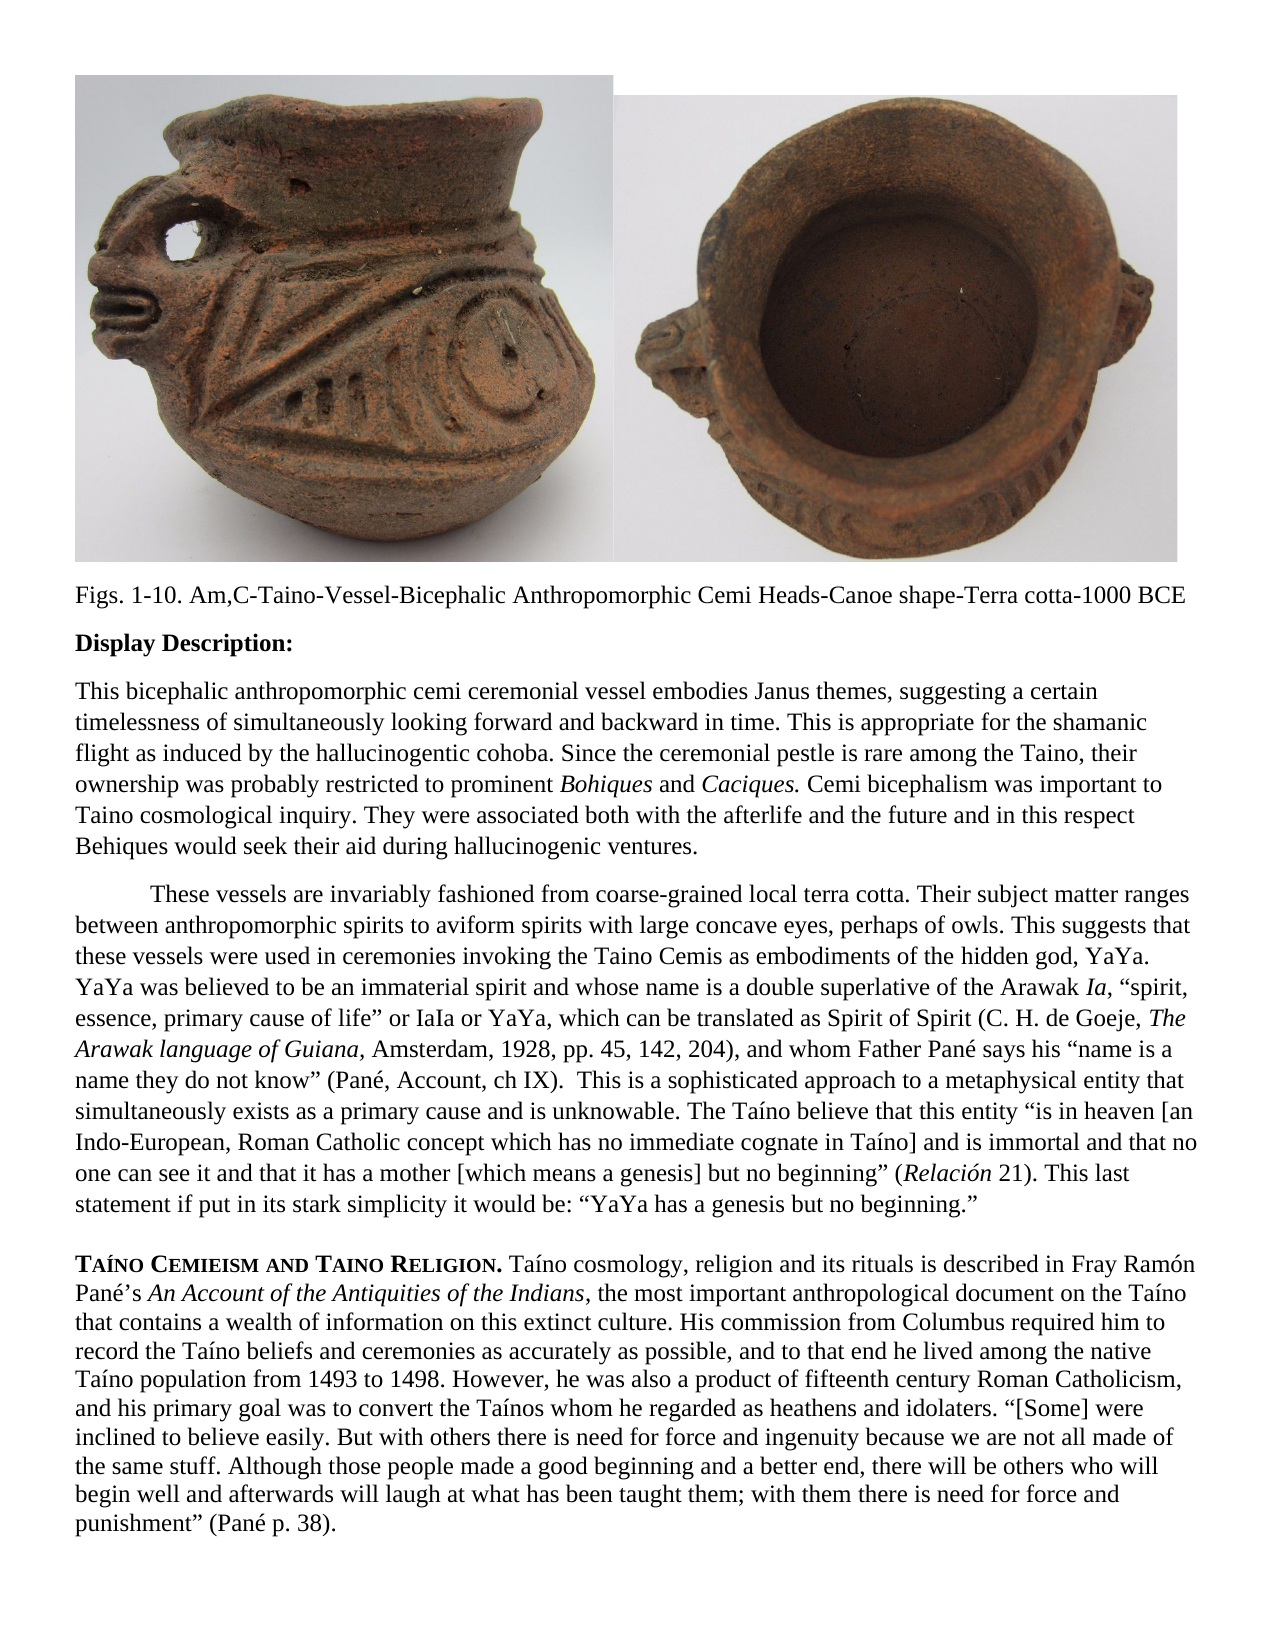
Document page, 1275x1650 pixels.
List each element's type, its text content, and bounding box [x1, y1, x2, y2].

text Taíno Cemieism and Taino Religion. Taíno cosmology, religion and its rituals is described in Fray Ramón Pané’s An Account of the Antiquities of the Indians, the most important anthropological document on the Taíno that contains a wealth of information on this extinct culture. His commission from Columbus required him to record the Taíno beliefs and ceremonies as accurately as possible, and to that end he lived among the native Taíno population from 1493 to 1498. However, he was also a product of fifteenth century Roman Catholicism, and his primary goal was to convert the Taínos whom he regarded as heathens and idolaters. “[Some] were inclined to believe easily. But with others there is need for force and ingenuity because we are not all made of the same stuff. Although those people made a good beginning and a better end, there will be others who will begin well and afterwards will laugh at what has been taught them; with them there is need for force and punishment” (Pané p. 38). [75, 1249, 1200, 1537]
picture [75, 75, 1178, 562]
text Figs. 1-10. Am,C-Taino-Vessel-Bicephalic Anthropomorphic Cemi Heads-Canoe shape-Terra cotta-1000 BCE [75, 581, 1200, 609]
text This bicephalic anthropomorphic cemi ceremonial vessel embodies Janus themes, suggesting a certain timelessness of simultaneously looking forward and backward in time. This is appropriate for the shamanic flight as induced by the hallucinogentic cohoba. Since the ceremonial pestle is rare among the Taino, their ownership was probably restricted to prominent Bohiques and Caciques. Cemi bicephalism was important to Taino cosmological inquiry. They were associated both with the afterlife and the future and in this respect Behiques would seek their aid during hallucinogenic ventures. [75, 676, 1200, 860]
text Display Description: [75, 628, 1200, 657]
text These vessels are invariably fashioned from coarse-grained local terra cotta. Their subject matter ranges between anthropomorphic spirits to aviform spirits with large concave eyes, perhaps of owls. This suggests that these vessels were used in ceremonies invoking the Taino Cemis as embodiments of the hidden god, YaYa. YaYa was believed to be an immaterial spirit and whose name is a double superlative of the Arawak Ia, “spirit, essence, primary cause of life” or IaIa or YaYa, which can be translated as Spirit of Spirit (C. H. de Goeje, The Arawak language of Guiana, Amsterdam, 1928, pp. 45, 142, 204), and whom Father Pané says his “name is a name they do not know” (Pané, Account, ch IX). This is a sophisticated approach to a metaphysical entity that simultaneously exists as a primary cause and is unknowable. The Taíno believe that this entity “is in heaven [an Indo-European, Roman Catholic concept which has no immediate cognate in Taíno] and is immortal and that no one can see it and that it has a mother [which means a genesis] but no beginning” (Relación 21). This last statement if put in its stark simplicity it would be: “YaYa has a genesis but no beginning.” [75, 879, 1200, 1218]
